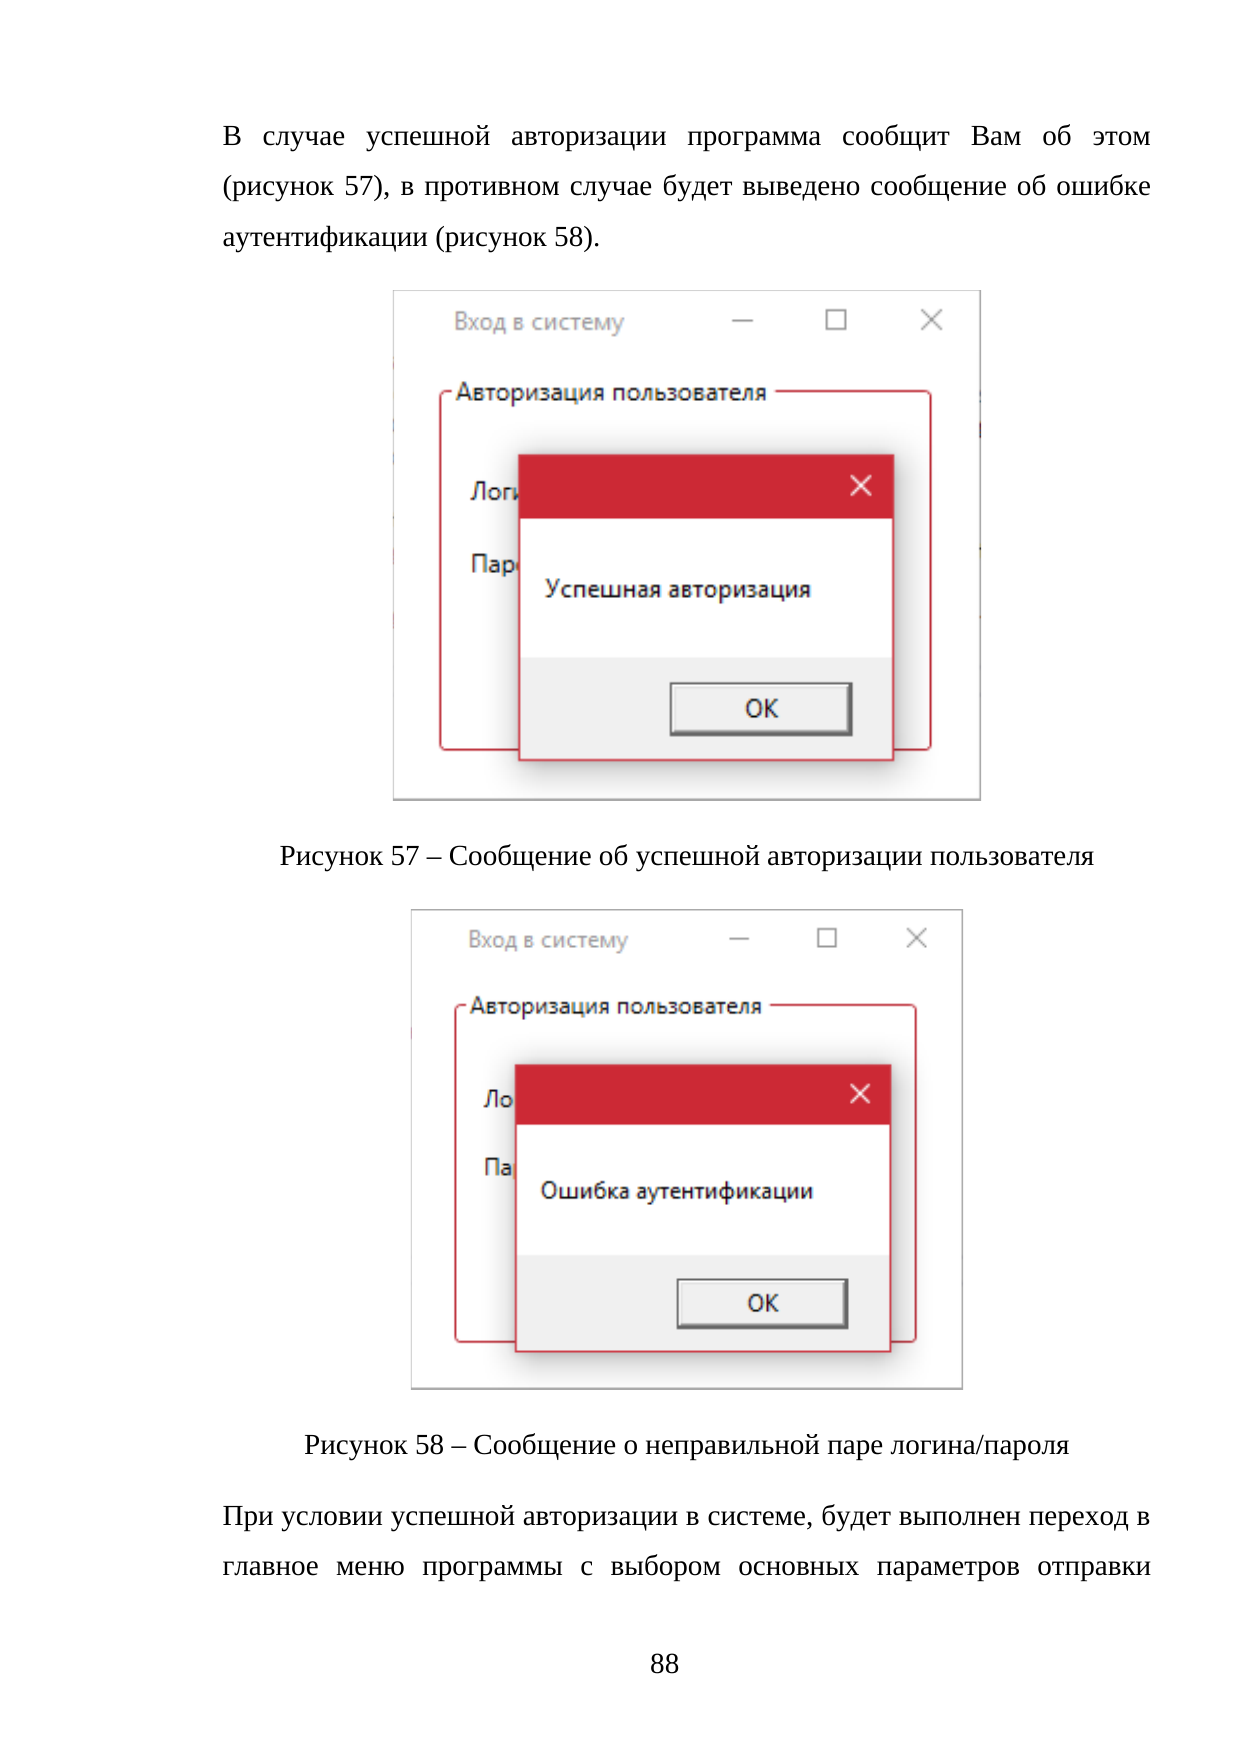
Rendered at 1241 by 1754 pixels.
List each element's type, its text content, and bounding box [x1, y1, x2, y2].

picture [410, 909, 964, 1390]
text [222, 1498, 1152, 1582]
picture [392, 290, 982, 801]
text Рисунок 58 – Сообщение о неправильной паре логина/пароля [222, 1427, 1152, 1460]
text В случае успешной авторизации программа сообщит Вам об этом (рисунок 57), в противном случае будет выведено сообщение об ошибке аутентификации (рисунок 58). [222, 118, 1152, 252]
text Рисунок 57 – Сообщение об успешной авторизации пользователя [222, 838, 1152, 872]
